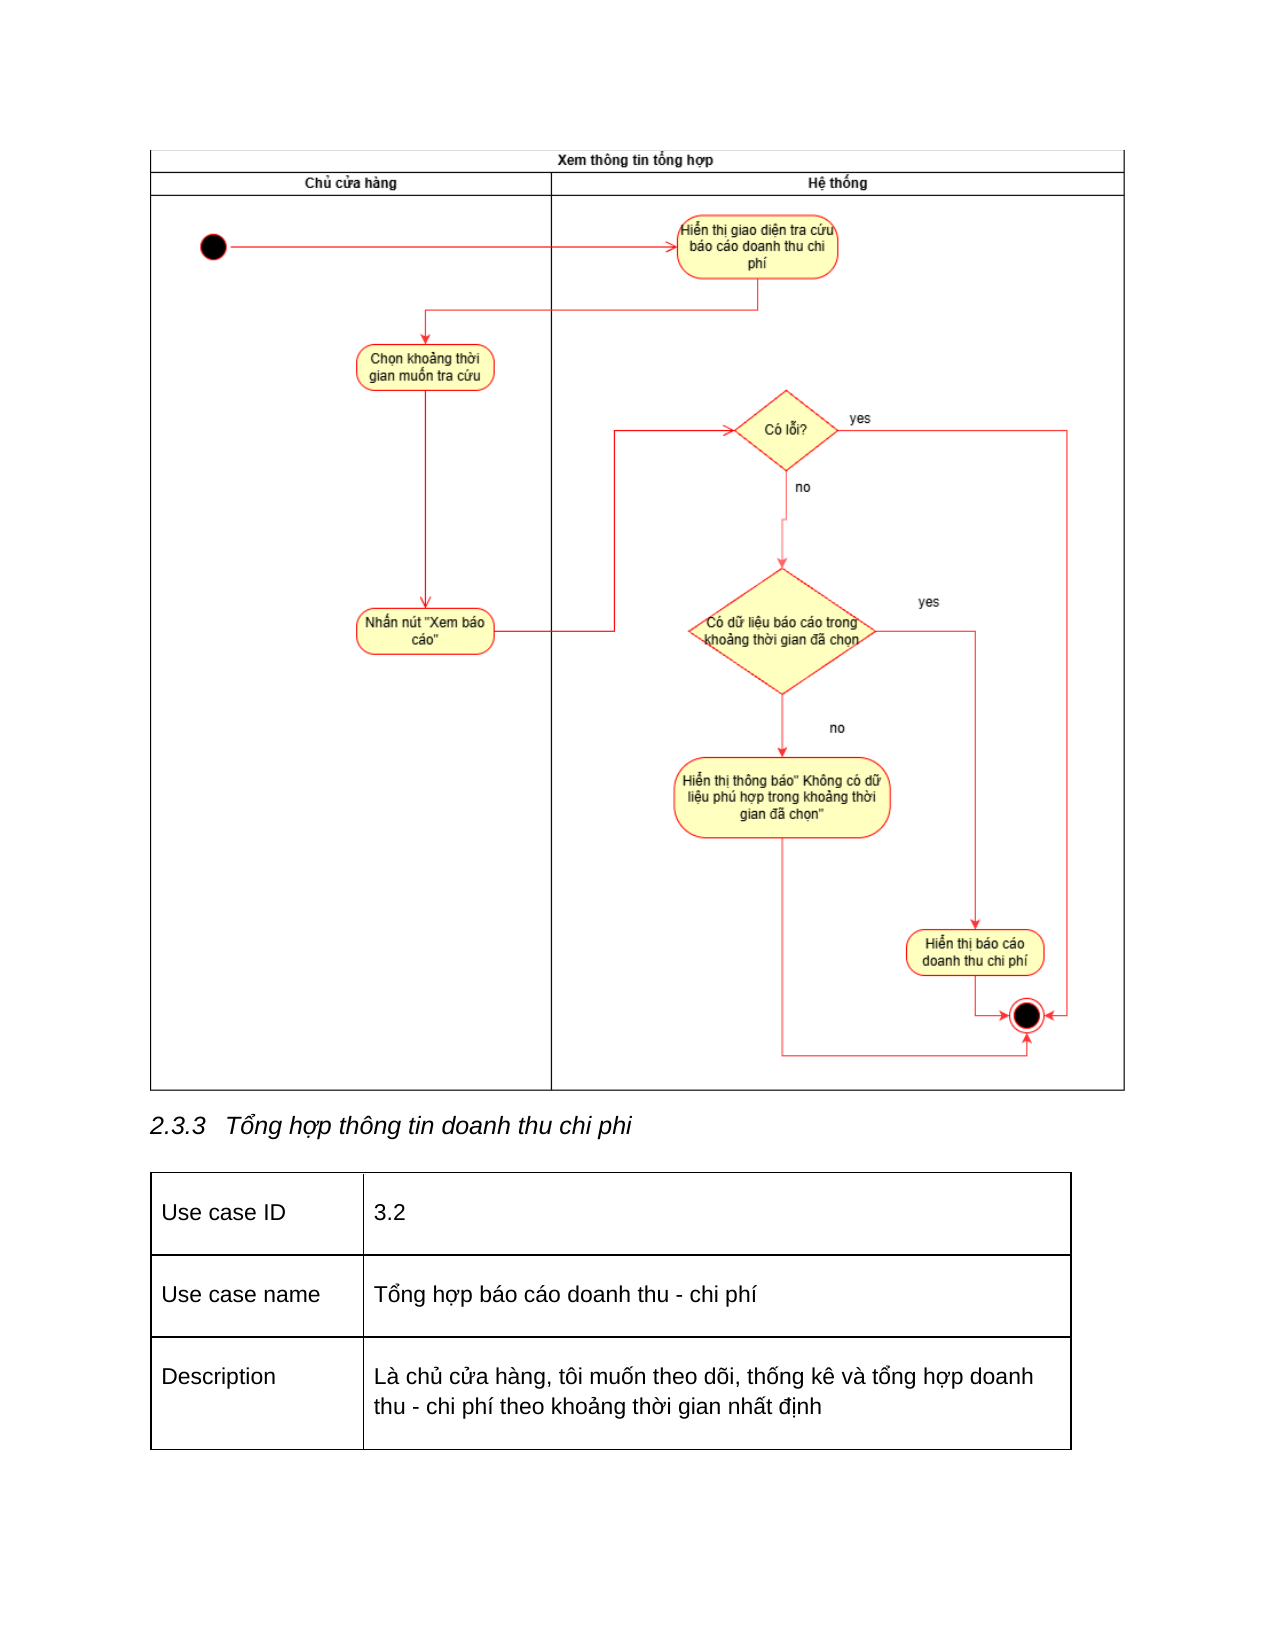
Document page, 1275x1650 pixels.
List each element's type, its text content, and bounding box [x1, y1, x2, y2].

table_cell Use case name [152, 1256, 363, 1336]
table_cell Description [152, 1338, 363, 1449]
table_cell Là chủ cửa hàng, tôi muốn theo dõi, thống kê và tổng hợp doanh thu - chi phí theo khoảng thời gian nhất định [364, 1338, 1070, 1449]
subtitle Tổng hợp thông tin doanh thu chi phi [150, 1111, 1125, 1139]
table_cell Tổng hợp báo cáo doanh thu - chi phí [364, 1256, 1070, 1336]
table_header 3.2 [364, 1173, 1070, 1254]
table_header Use case ID [152, 1173, 363, 1254]
picture [150, 150, 1125, 1092]
